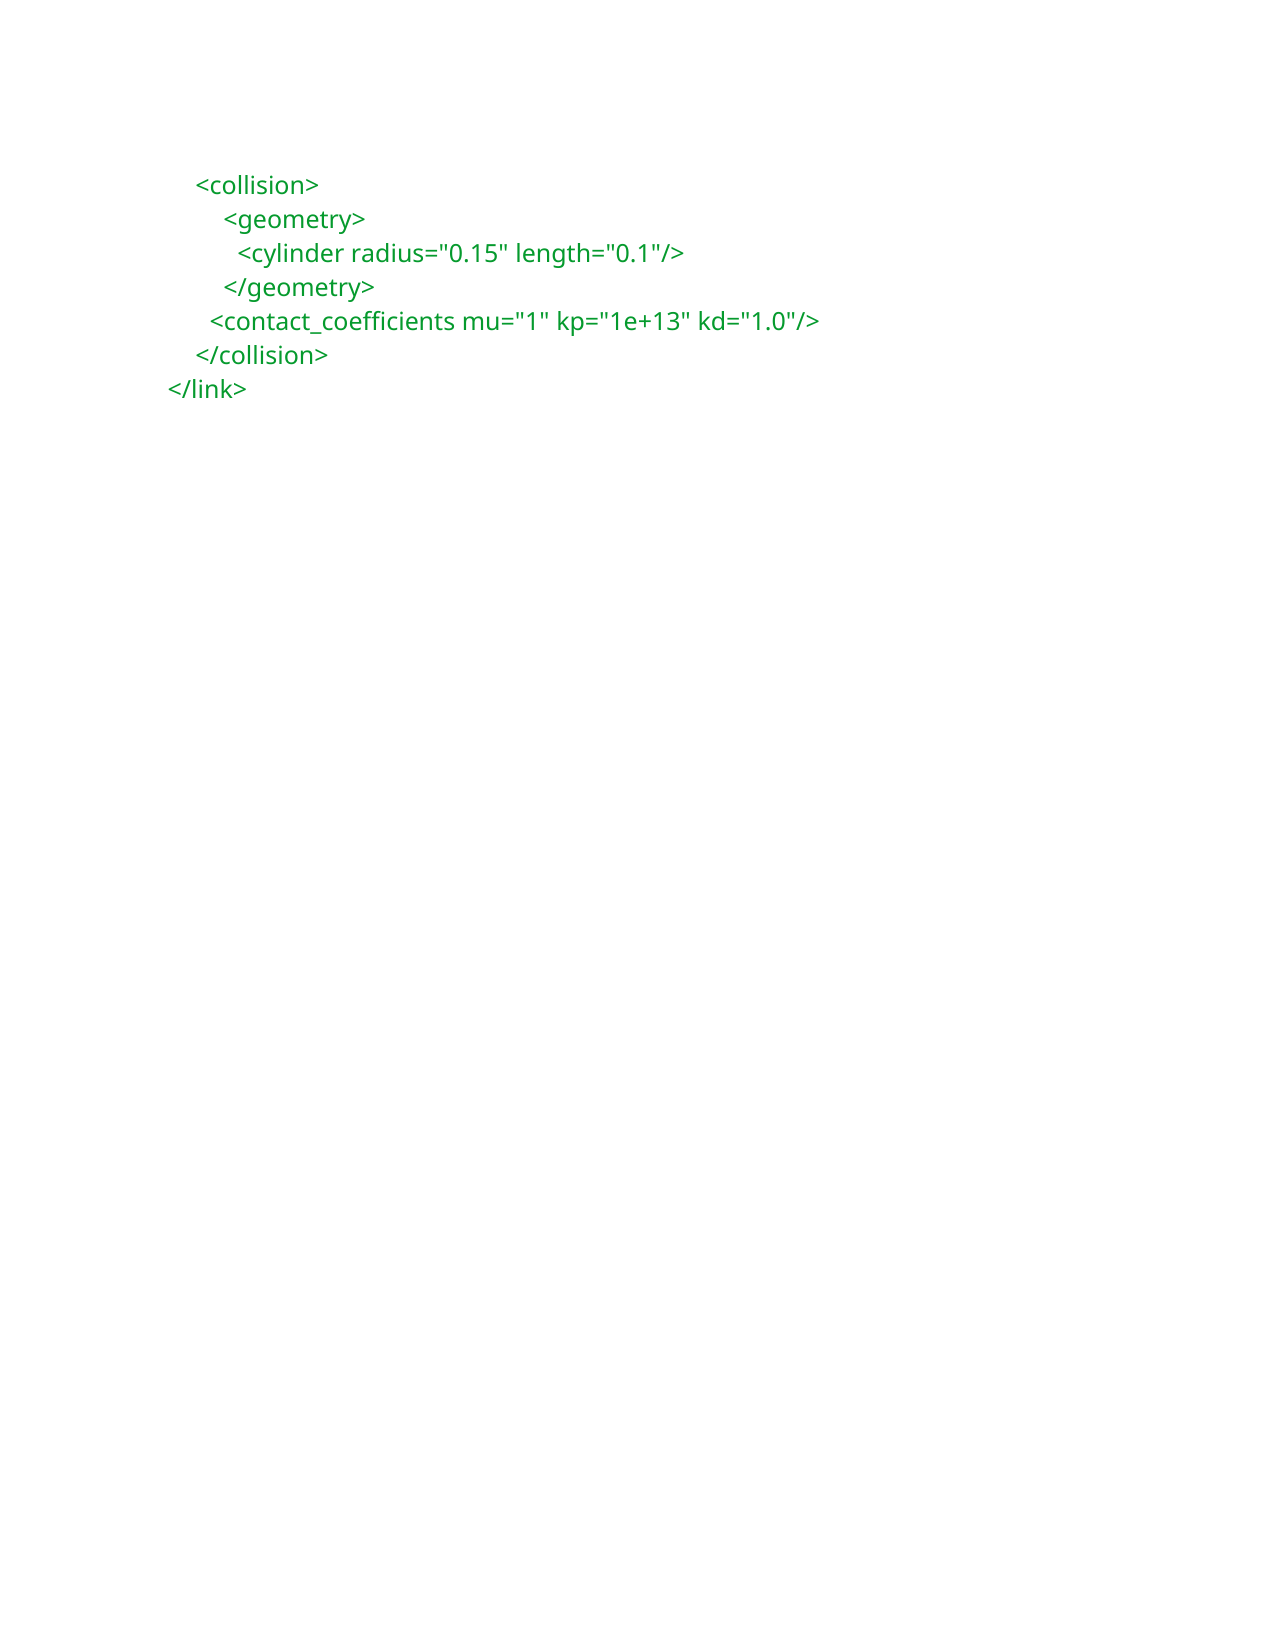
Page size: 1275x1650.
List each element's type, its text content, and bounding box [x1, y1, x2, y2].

text <geometry> [223, 201, 1181, 236]
text </geometry> [223, 269, 1181, 304]
text <cylinder radius="0.15" length="0.1"/> [237, 236, 1181, 269]
text <contact_coefficients mu="1" kp="1e+13" kd="1.0"/> [209, 304, 1181, 338]
text </collision> [195, 338, 1181, 372]
text <collision> [195, 167, 1181, 201]
text </link> [167, 372, 1181, 406]
